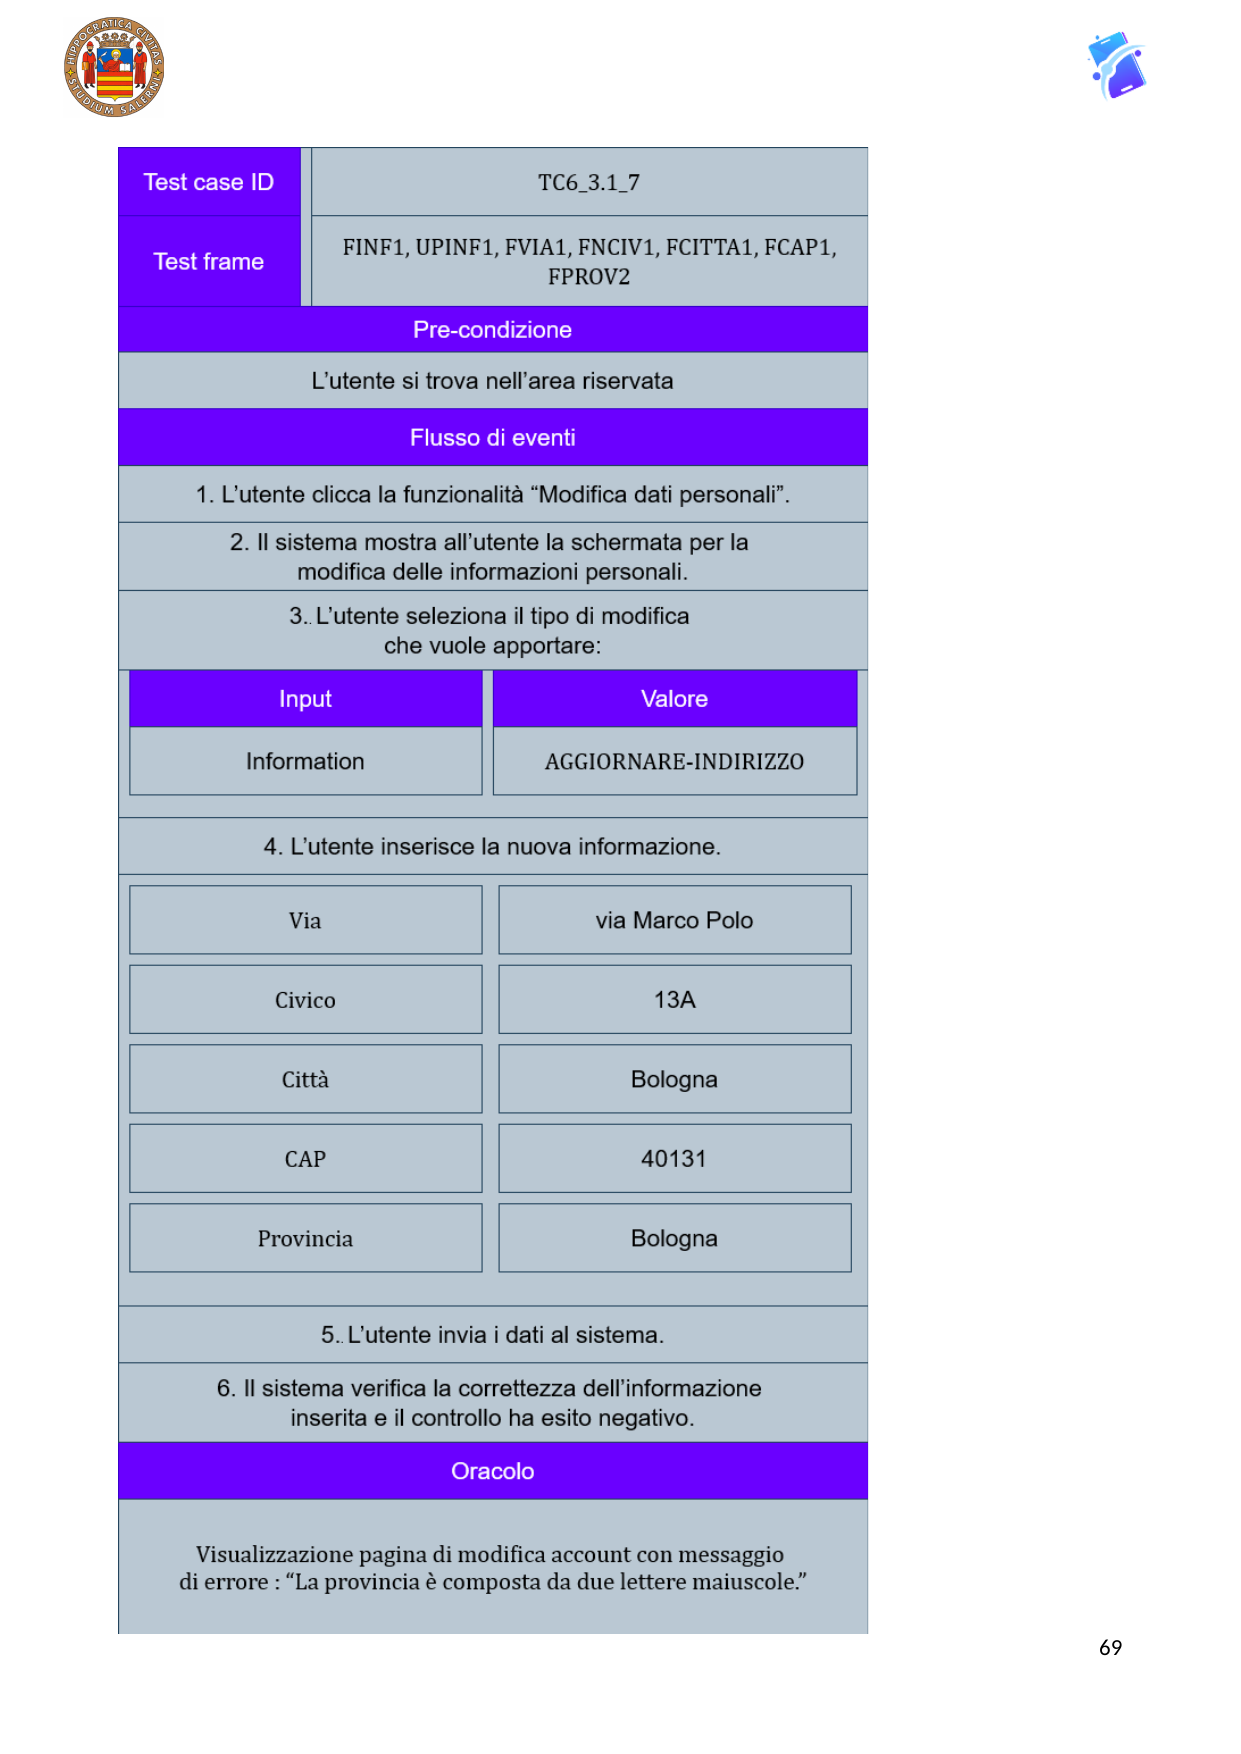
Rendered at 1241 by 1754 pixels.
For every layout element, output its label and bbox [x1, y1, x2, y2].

picture [1061, 11, 1174, 133]
picture [118, 147, 869, 1634]
picture [63, 17, 164, 118]
